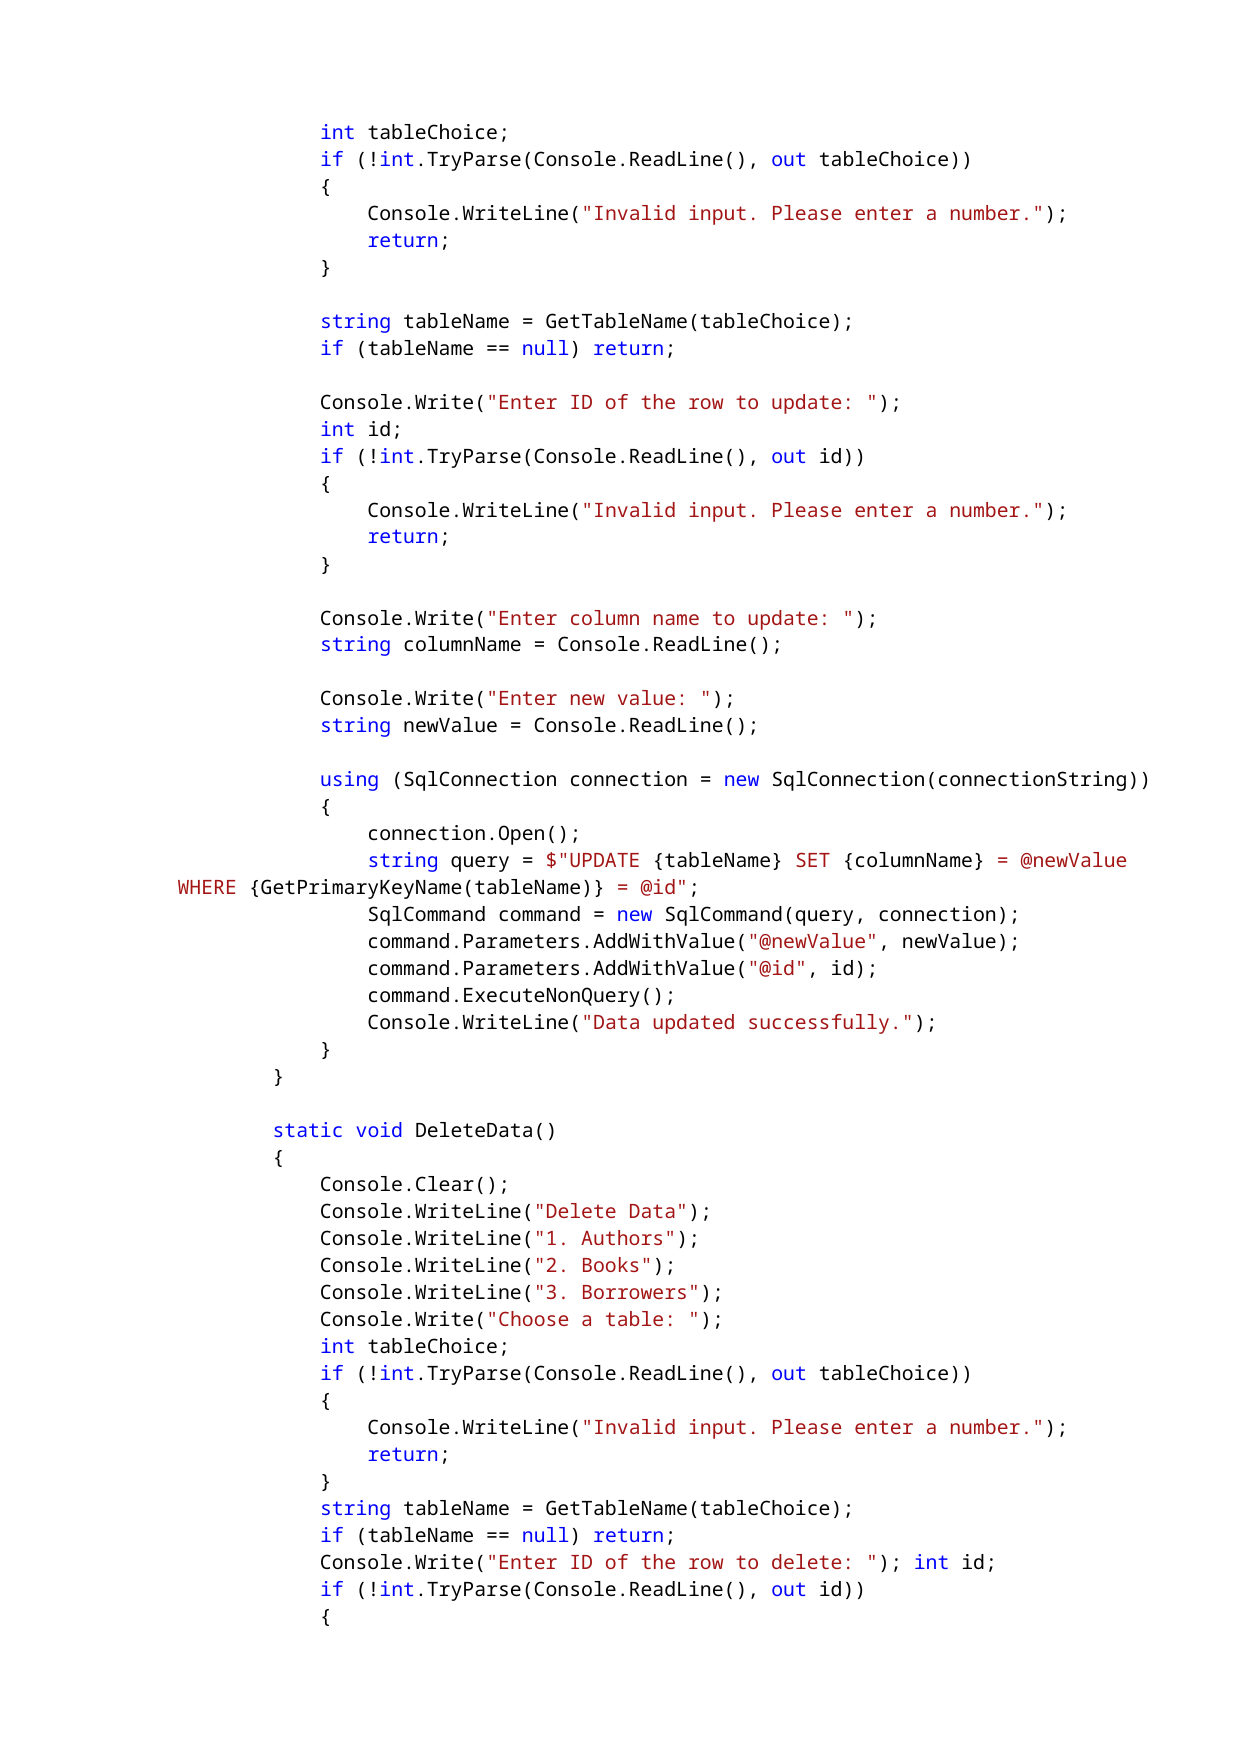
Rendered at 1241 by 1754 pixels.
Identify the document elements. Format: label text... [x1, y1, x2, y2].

text string newValue = Console.ReadLine(); [177, 712, 1152, 739]
text } [177, 550, 1152, 577]
text { [177, 793, 1152, 819]
text connection.Open(); [177, 819, 1152, 847]
text int id; [177, 415, 1152, 442]
text if (tableName == null) return; [177, 1521, 1152, 1548]
text { [177, 1386, 1152, 1413]
text Console.WriteLine("2. Books"); [177, 1251, 1152, 1278]
text SqlCommand command = new SqlCommand(query, connection); [177, 901, 1152, 927]
text Console.WriteLine("Invalid input. Please enter a number."); [177, 496, 1152, 523]
text return; [177, 523, 1152, 550]
text { [177, 172, 1152, 199]
text string columnName = Console.ReadLine(); [177, 631, 1152, 658]
text { [177, 1143, 1152, 1170]
text return; [177, 1440, 1152, 1467]
text int tableChoice; [177, 1332, 1152, 1359]
text { [177, 469, 1152, 496]
text return; [177, 226, 1152, 253]
text if (!int.TryParse(Console.ReadLine(), out id)) [177, 1575, 1152, 1602]
text Console.Write("Choose a table: "); [177, 1305, 1152, 1332]
text Console.Write("Enter ID of the row to delete: "); int id; [177, 1548, 1152, 1575]
text command.ExecuteNonQuery(); [177, 981, 1152, 1008]
text } [177, 1035, 1152, 1062]
text Console.WriteLine("Data updated successfully."); [177, 1008, 1152, 1035]
text static void DeleteData() [177, 1116, 1152, 1143]
text if (!int.TryParse(Console.ReadLine(), out tableChoice)) [177, 1359, 1152, 1386]
text Console.Write("Enter ID of the row to update: "); [177, 388, 1152, 415]
text if (tableName == null) return; [177, 334, 1152, 361]
text command.Parameters.AddWithValue("@id", id); [177, 954, 1152, 981]
text Console.Write("Enter column name to update: "); [177, 604, 1152, 631]
text Console.Clear(); [177, 1170, 1152, 1197]
text Console.WriteLine("Delete Data"); [177, 1197, 1152, 1224]
text if (!int.TryParse(Console.ReadLine(), out id)) [177, 442, 1152, 469]
text } [177, 1062, 1152, 1089]
text { [177, 1602, 1152, 1629]
text if (!int.TryParse(Console.ReadLine(), out tableChoice)) [177, 145, 1152, 172]
text Console.Write("Enter new value: "); [177, 685, 1152, 712]
text string tableName = GetTableName(tableChoice); [177, 1494, 1152, 1521]
text string query = $"UPDATE {tableName} SET {columnName} = @newValue WHERE {GetPrimaryKeyName(tableName)} = @id"; [177, 847, 1152, 901]
text } [177, 1467, 1152, 1494]
text command.Parameters.AddWithValue("@newValue", newValue); [177, 927, 1152, 954]
text Console.WriteLine("3. Borrowers"); [177, 1278, 1152, 1305]
text } [177, 253, 1152, 280]
text Console.WriteLine("1. Authors"); [177, 1224, 1152, 1251]
text Console.WriteLine("Invalid input. Please enter a number."); [177, 1413, 1152, 1440]
text string tableName = GetTableName(tableChoice); [177, 307, 1152, 334]
text using (SqlConnection connection = new SqlConnection(connectionString)) [177, 766, 1152, 793]
text Console.WriteLine("Invalid input. Please enter a number."); [177, 199, 1152, 226]
text int tableChoice; [177, 118, 1152, 145]
